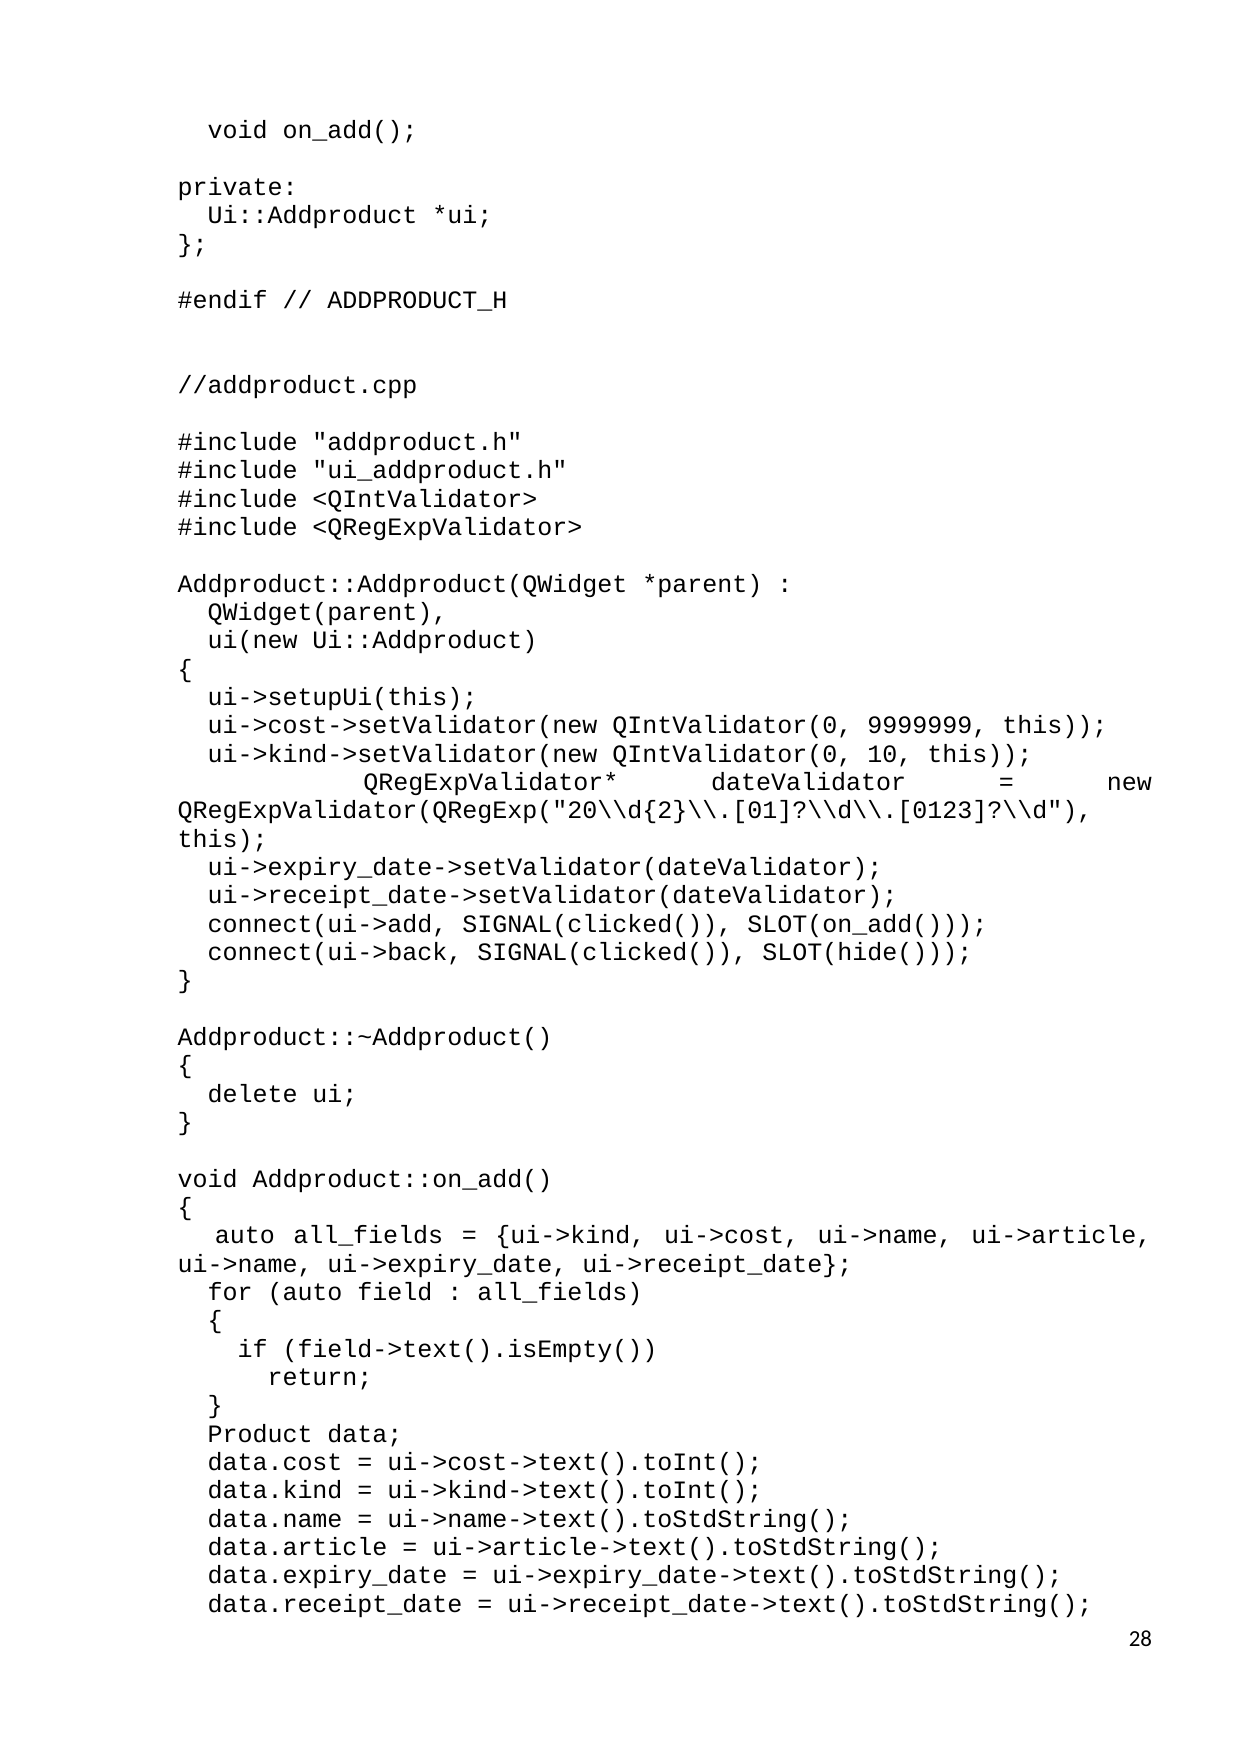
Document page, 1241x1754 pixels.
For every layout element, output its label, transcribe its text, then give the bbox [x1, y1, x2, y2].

text ui->cost->setValidator(new QIntValidator(0, 9999999, this)); [177, 713, 1152, 741]
text #include <QIntValidator> [177, 486, 1152, 515]
text //addproduct.cpp [177, 373, 1152, 401]
text { [177, 1195, 1152, 1223]
text #include "ui_addproduct.h" [177, 458, 1152, 486]
text auto all_fields = {ui->kind, ui->cost, ui->name, ui->article, ui->name, ui->expiry_date, ui->receipt_date}; [177, 1223, 1152, 1280]
text { [177, 1053, 1152, 1081]
text delete ui; [177, 1081, 1152, 1110]
text ui->expiry_date->setValidator(dateValidator); [177, 855, 1152, 883]
text private: [177, 175, 1152, 203]
text void on_add(); [177, 118, 1152, 146]
text ui->receipt_date->setValidator(dateValidator); [177, 883, 1152, 911]
text { [177, 656, 1152, 685]
text data.article = ui->article->text().toStdString(); [177, 1535, 1152, 1563]
text Addproduct::Addproduct(QWidget *parent) : [177, 571, 1152, 600]
text QRegExpValidator* dateValidator = new QRegExpValidator(QRegExp("20\\d{2}\\.[01]?\\d\\.[0123]?\\d"), this); [177, 770, 1152, 855]
text for (auto field : all_fields) [177, 1280, 1152, 1308]
text #include <QRegExpValidator> [177, 515, 1152, 543]
text }; [177, 231, 1152, 260]
text data.name = ui->name->text().toStdString(); [177, 1506, 1152, 1535]
text QWidget(parent), [177, 600, 1152, 628]
text Addproduct::~Addproduct() [177, 1025, 1152, 1053]
text data.cost = ui->cost->text().toInt(); [177, 1450, 1152, 1478]
text if (field->text().isEmpty()) [177, 1336, 1152, 1365]
text } [177, 1393, 1152, 1421]
text connect(ui->back, SIGNAL(clicked()), SLOT(hide())); [177, 940, 1152, 968]
text return; [177, 1365, 1152, 1393]
text #endif // ADDPRODUCT_H [177, 288, 1152, 316]
text Product data; [177, 1421, 1152, 1450]
text connect(ui->add, SIGNAL(clicked()), SLOT(on_add())); [177, 911, 1152, 940]
text } [177, 968, 1152, 996]
text } [177, 1110, 1152, 1138]
text data.kind = ui->kind->text().toInt(); [177, 1478, 1152, 1506]
text { [177, 1308, 1152, 1336]
text Ui::Addproduct *ui; [177, 203, 1152, 231]
text data.expiry_date = ui->expiry_date->text().toStdString(); [177, 1563, 1152, 1591]
text #include "addproduct.h" [177, 430, 1152, 458]
text ui(new Ui::Addproduct) [177, 628, 1152, 656]
text data.receipt_date = ui->receipt_date->text().toStdString(); [177, 1591, 1152, 1620]
text void Addproduct::on_add() [177, 1166, 1152, 1195]
text ui->setupUi(this); [177, 685, 1152, 713]
text ui->kind->setValidator(new QIntValidator(0, 10, this)); [177, 741, 1152, 770]
